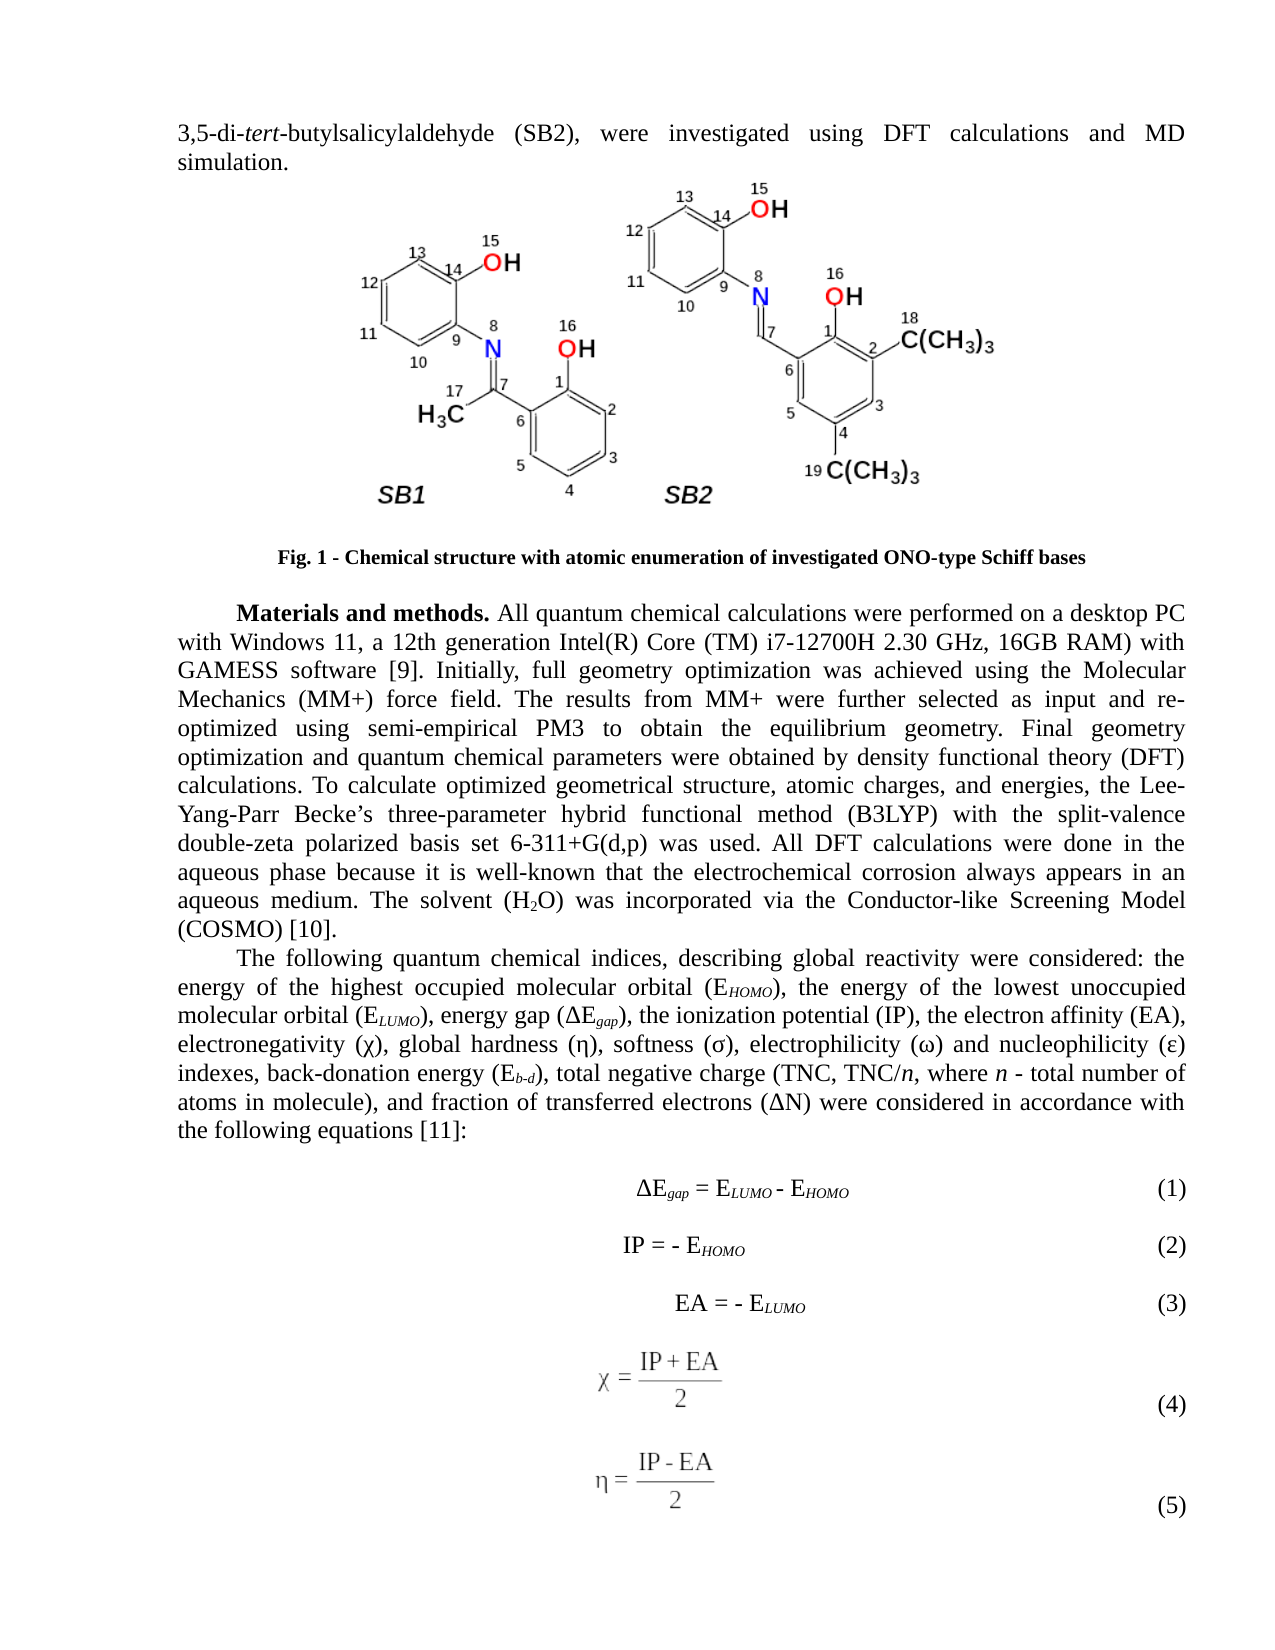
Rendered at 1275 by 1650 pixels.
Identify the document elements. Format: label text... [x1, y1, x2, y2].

text EA = - ELUMO (3) [177, 1288, 1186, 1317]
text Materials and methods. All quantum chemical calculations were performed on a desktop PC with Windows 11, a 12th generation Intel(R) Core (TM) i7-12700H 2.30 GHz, 16GB RAM) with GAMESS software [9]. Initially, full geometry optimization was achieved using the Molecular Mechanics (MM+) force field. The results from MM+ were further selected as input and re-optimized using semi-empirical PM3 to obtain the equilibrium geometry. Final geometry optimization and quantum chemical parameters were obtained by density functional theory (DFT) calculations. To calculate optimized geometrical structure, atomic charges, and energies, the Lee-Yang-Parr Becke’s three-parameter hybrid functional method (B3LYP) with the split-valence double-zeta polarized basis set 6-311+G(d,p) was used. All DFT calculations were done in the aqueous phase because it is well-known that the electrochemical corrosion always appears in an aqueous medium. The solvent (H2O) was incorporated via the Conductor-like Screening Model (COSMO) [10]. [177, 598, 1186, 943]
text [177, 118, 1186, 176]
text ΔEgap = ELUMO - EHOMO (1) [177, 1173, 1186, 1202]
text (4) [177, 1345, 1186, 1418]
text Fig. 1 - Chemical structure with atomic enumeration of investigated ONO-type Schiff bases [177, 545, 1186, 569]
text (5) [177, 1447, 1186, 1519]
text IP = - EHOMO (2) [177, 1230, 1186, 1259]
text The following quantum chemical indices, describing global reactivity were considered: the energy of the highest occupied molecular orbital (EHOMO), the energy of the lowest unoccupied molecular orbital (ELUMO), energy gap (ΔEgap), the ionization potential (IP), the electron affinity (EA), electronegativity (χ), global hardness (η), softness (σ), electrophilicity (ω) and nucleophilicity (ε) indexes, back-donation energy (Eb-d), total negative charge (TNC, TNC/n, where n - total number of atoms in molecule), and fraction of transferred electrons (ΔN) were considered in accordance with the following equations [11]: [177, 943, 1186, 1144]
